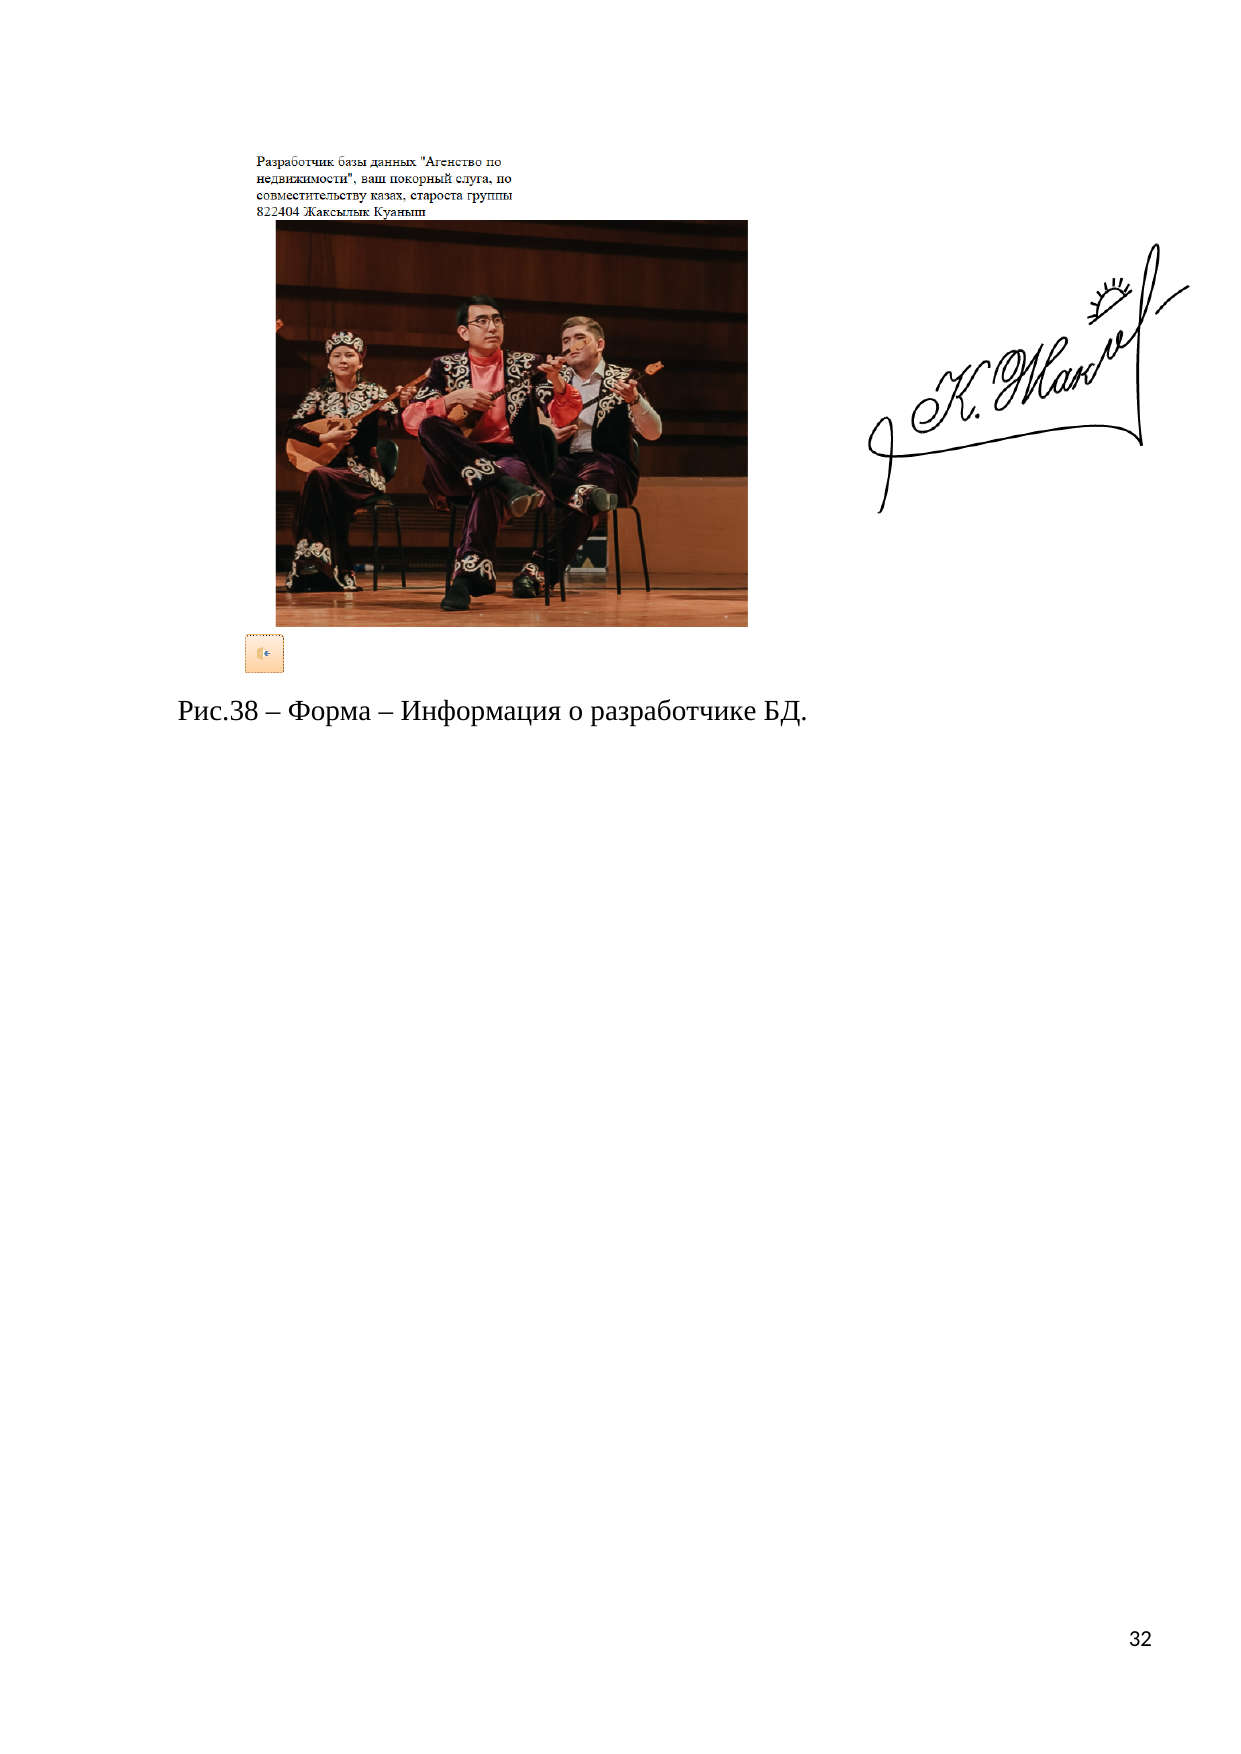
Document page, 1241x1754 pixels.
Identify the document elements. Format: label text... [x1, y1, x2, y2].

picture [177, 118, 1241, 689]
text Рис.38 – Форма – Информация о разработчике БД. [177, 693, 1152, 726]
